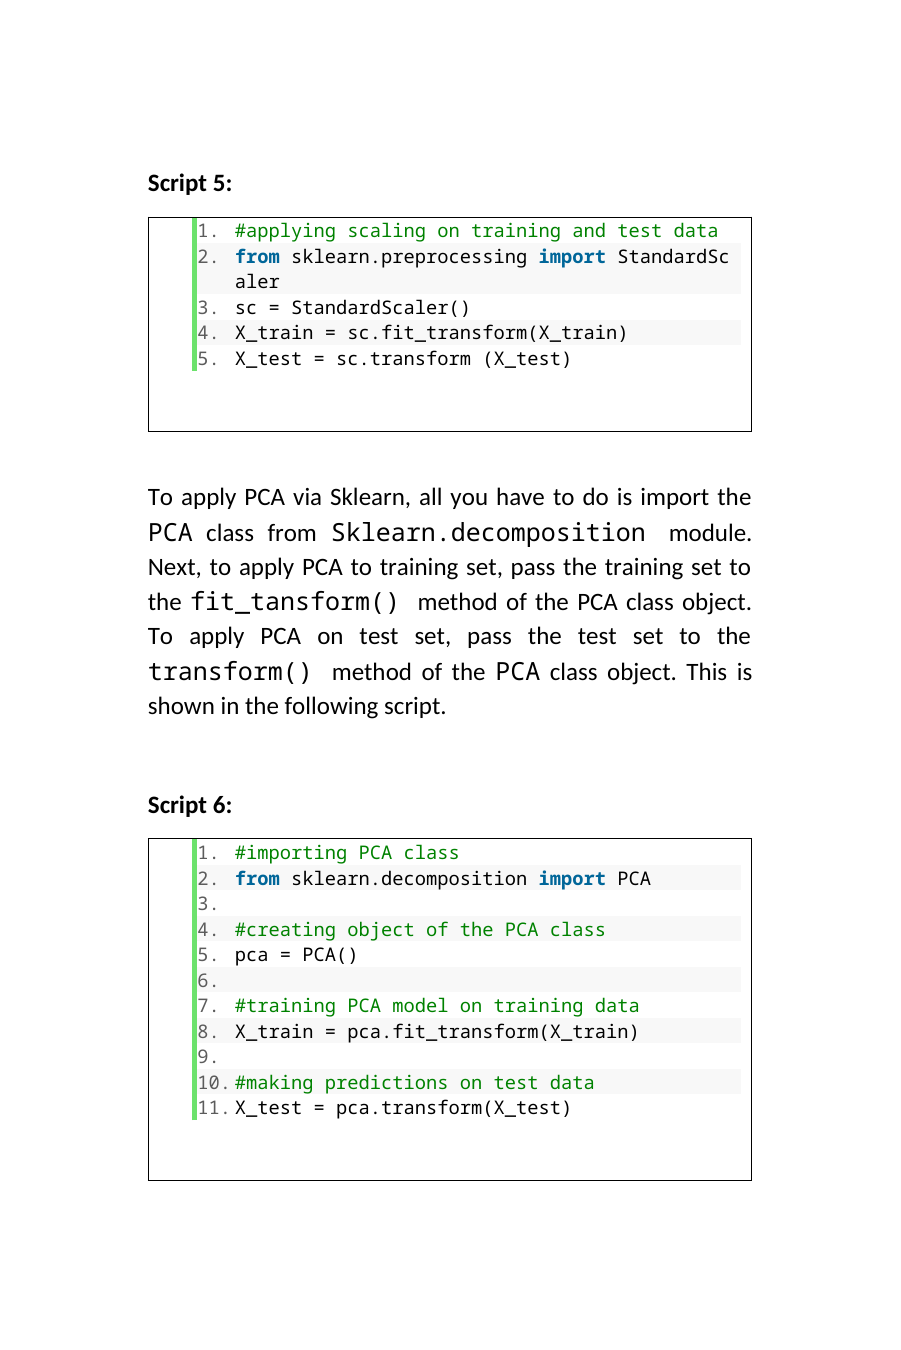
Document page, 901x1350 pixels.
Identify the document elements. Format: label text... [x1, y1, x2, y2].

text Script 6: [148, 789, 752, 819]
table_header #importing PCA class from sklearn.decomposition import PCA #creating object of the PCA class pca = PCA() #training PCA model on training data X_train = pca.fit_transform(X_train) #making predictions on test data X_test = pca.transform(X_test) [149, 839, 751, 1180]
text Script 5: [148, 167, 752, 198]
table_header #applying scaling on training and test data from sklearn.preprocessing import StandardScaler sc = StandardScaler() X_train = sc.fit_transform(X_train) X_test = sc.transform (X_test) [149, 218, 751, 431]
text To apply PCA via Sklearn, all you have to do is import the PCA class from Sklearn.decomposition module. Next, to apply PCA to training set, pass the training set to the fit_tansform() method of the PCA class object. To apply PCA on test set, pass the test set to the transform() method of the PCA class object. This is shown in the following script. [148, 481, 752, 721]
